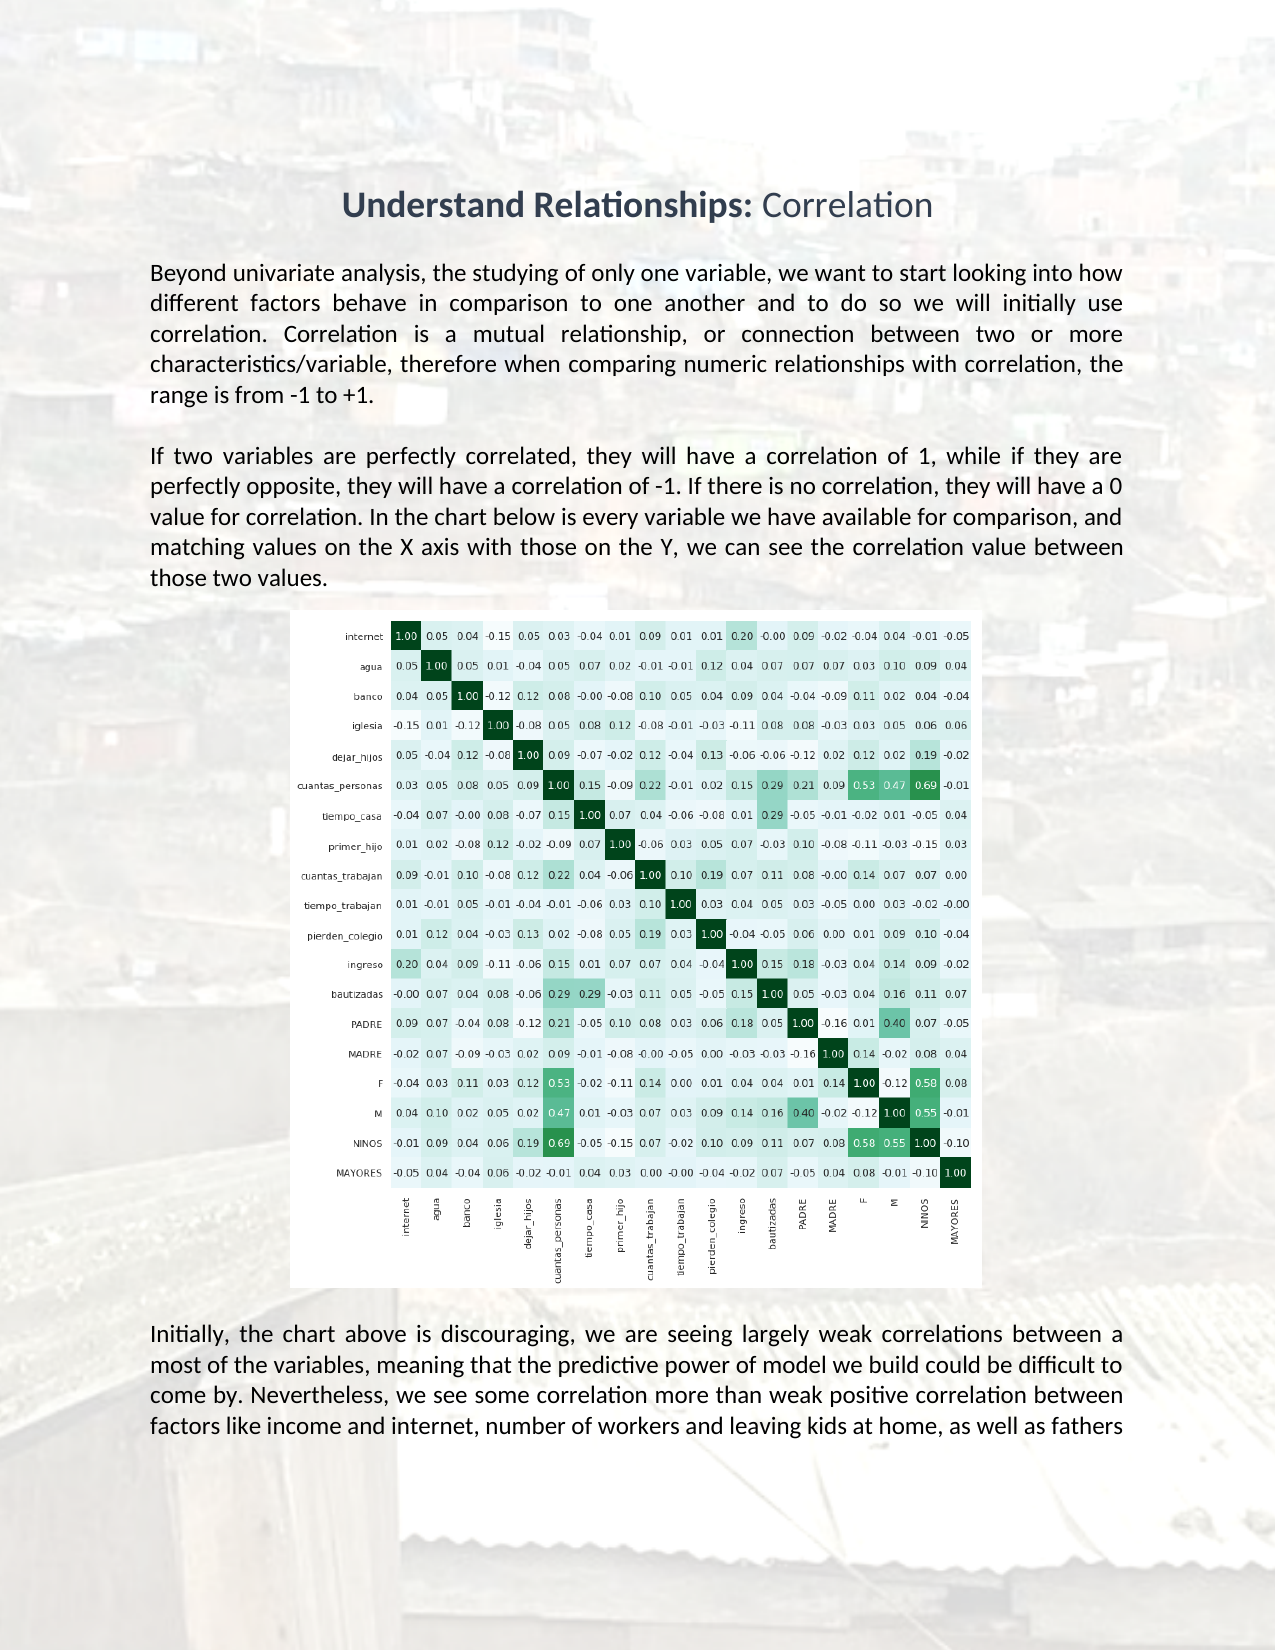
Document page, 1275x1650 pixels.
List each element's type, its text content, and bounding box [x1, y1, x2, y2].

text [150, 1318, 1125, 1440]
text Beyond univariate analysis, the studying of only one variable, we want to start looking into how different factors behave in comparison to one another and to do so we will initially use correlation. Correlation is a mutual relationship, or connection between two or more characteristics/variable, therefore when comparing numeric relationships with correlation, the range is from -1 to +1. [150, 257, 1125, 409]
text Understand Relationships: Correlation [150, 181, 1125, 226]
picture [290, 610, 982, 1288]
text If two variables are perfectly correlated, they will have a correlation of 1, while if they are perfectly opposite, they will have a correlation of -1. If there is no correlation, they will have a 0 value for correlation. In the chart below is every variable we have available for comparison, and matching values on the X axis with those on the Y, we can see the correlation value between those two values. [150, 440, 1125, 593]
